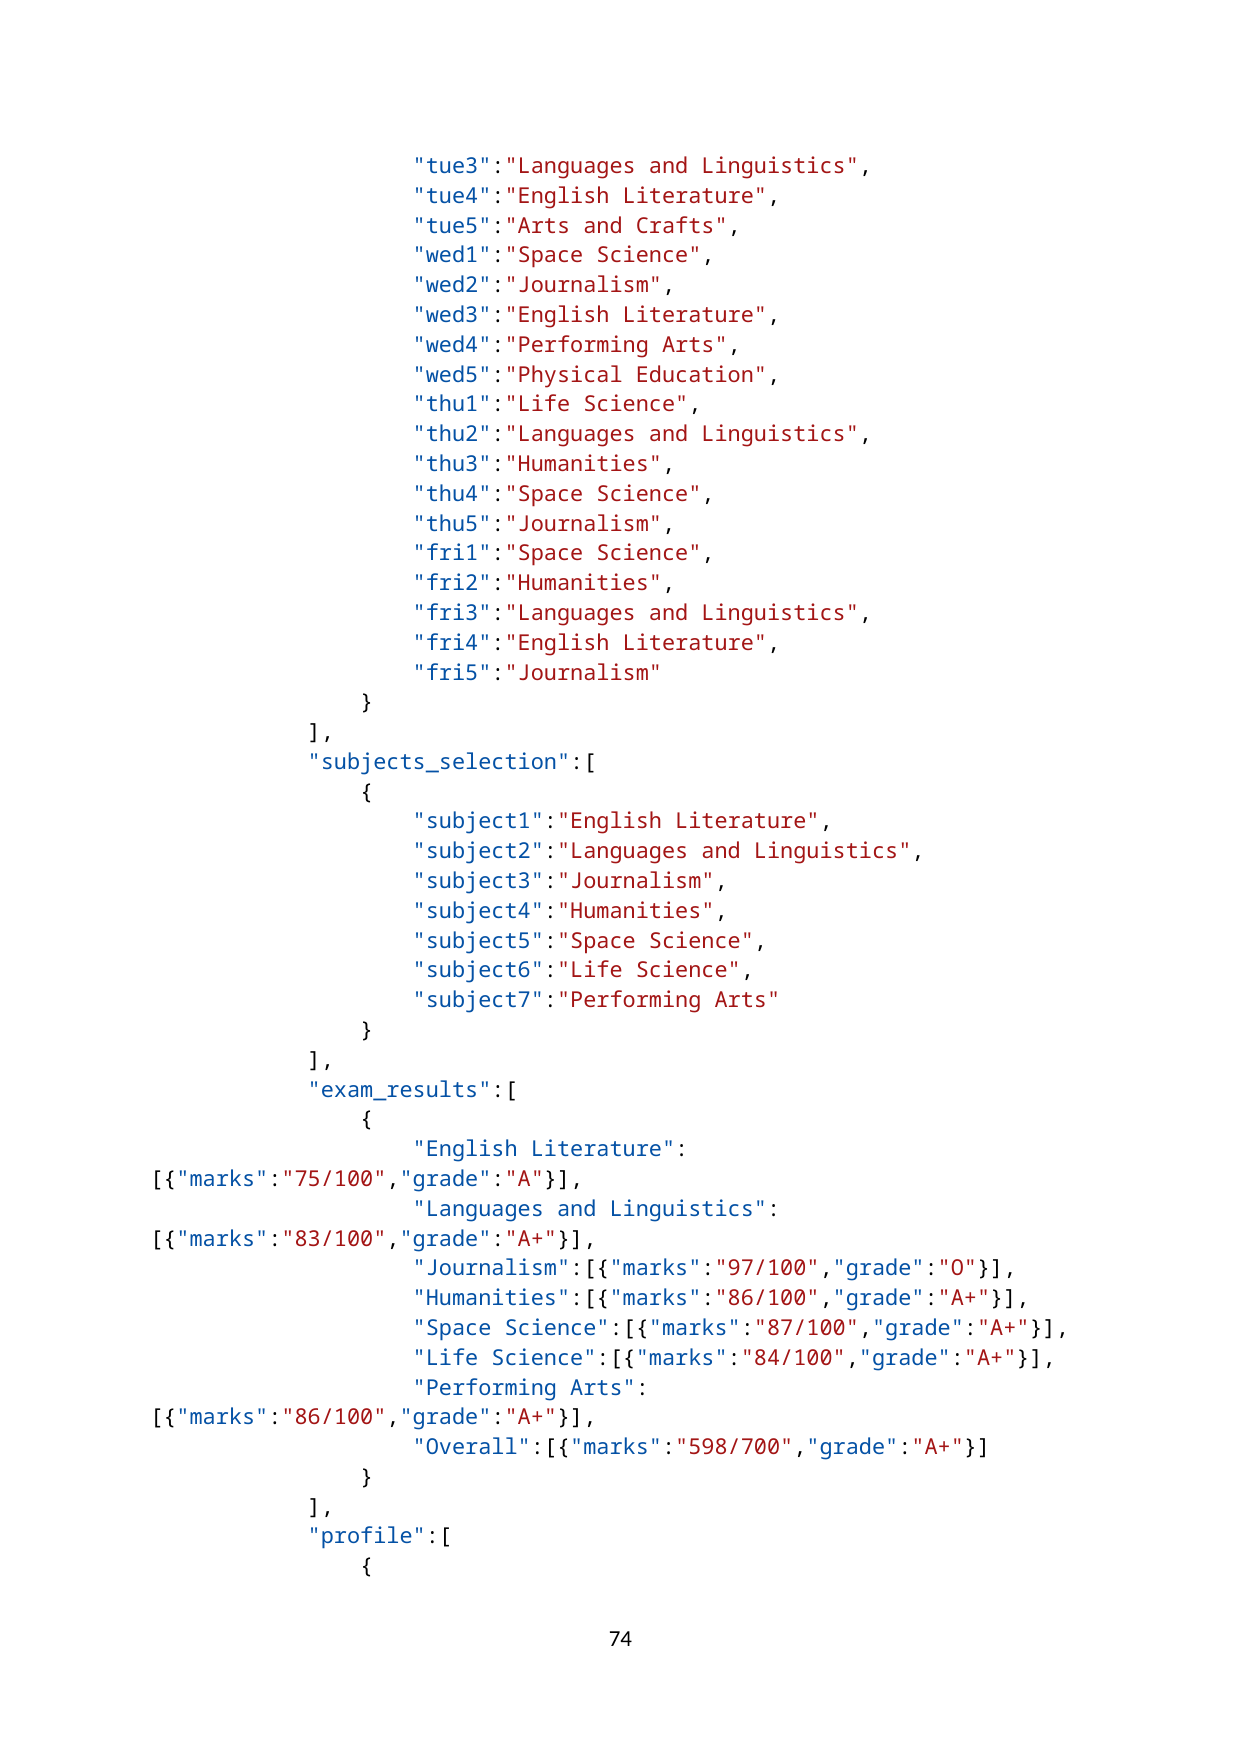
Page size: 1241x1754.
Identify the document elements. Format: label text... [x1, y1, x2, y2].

text "subject7":"Performing Arts" [150, 984, 1090, 1014]
text "wed3":"English Literature", [150, 299, 1090, 329]
text "tue4":"English Literature", [150, 180, 1090, 209]
text "tue3":"Languages and Linguistics", [150, 150, 1090, 180]
text "fri5":"Journalism" [150, 656, 1090, 686]
text } [150, 686, 1090, 716]
text } [150, 1014, 1090, 1044]
text "exam_results":[ [150, 1073, 1090, 1103]
text "subject1":"English Literature", [150, 805, 1090, 835]
text "fri2":"Humanities", [150, 567, 1090, 597]
text "subject2":"Languages and Linguistics", [150, 835, 1090, 865]
text { [150, 1103, 1090, 1133]
text "thu1":"Life Science", [150, 388, 1090, 418]
text "Life Science":[{"marks":"84/100","grade":"A+"}], [150, 1342, 1090, 1371]
text "subject3":"Journalism", [150, 865, 1090, 895]
text "thu4":"Space Science", [150, 478, 1090, 507]
text "wed5":"Physical Education", [150, 358, 1090, 388]
text ], [150, 1491, 1090, 1520]
text "wed4":"Performing Arts", [150, 329, 1090, 358]
text "subjects_selection":[ [150, 746, 1090, 776]
text "fri1":"Space Science", [150, 537, 1090, 567]
text "subject5":"Space Science", [150, 924, 1090, 954]
text "Space Science":[{"marks":"87/100","grade":"A+"}], [150, 1312, 1090, 1342]
text { [150, 776, 1090, 805]
text "wed2":"Journalism", [150, 269, 1090, 299]
text "subject6":"Life Science", [150, 954, 1090, 984]
text "Humanities":[{"marks":"86/100","grade":"A+"}], [150, 1282, 1090, 1312]
text "Performing Arts":[{"marks":"86/100","grade":"A+"}], [150, 1371, 1090, 1431]
text { [150, 1550, 1090, 1580]
text "thu5":"Journalism", [150, 507, 1090, 537]
text "fri4":"English Literature", [150, 627, 1090, 656]
text "English Literature":[{"marks":"75/100","grade":"A"}], [150, 1133, 1090, 1193]
text "thu3":"Humanities", [150, 448, 1090, 478]
text "Languages and Linguistics":[{"marks":"83/100","grade":"A+"}], [150, 1193, 1090, 1252]
text "profile":[ [150, 1520, 1090, 1550]
text "Overall":[{"marks":"598/700","grade":"A+"}] [150, 1431, 1090, 1461]
text "subject4":"Humanities", [150, 895, 1090, 924]
text ], [150, 716, 1090, 746]
text } [150, 1461, 1090, 1491]
text ], [150, 1044, 1090, 1073]
text "fri3":"Languages and Linguistics", [150, 597, 1090, 627]
text "tue5":"Arts and Crafts", [150, 209, 1090, 239]
text "wed1":"Space Science", [150, 239, 1090, 269]
text "Journalism":[{"marks":"97/100","grade":"O"}], [150, 1252, 1090, 1282]
text "thu2":"Languages and Linguistics", [150, 418, 1090, 448]
